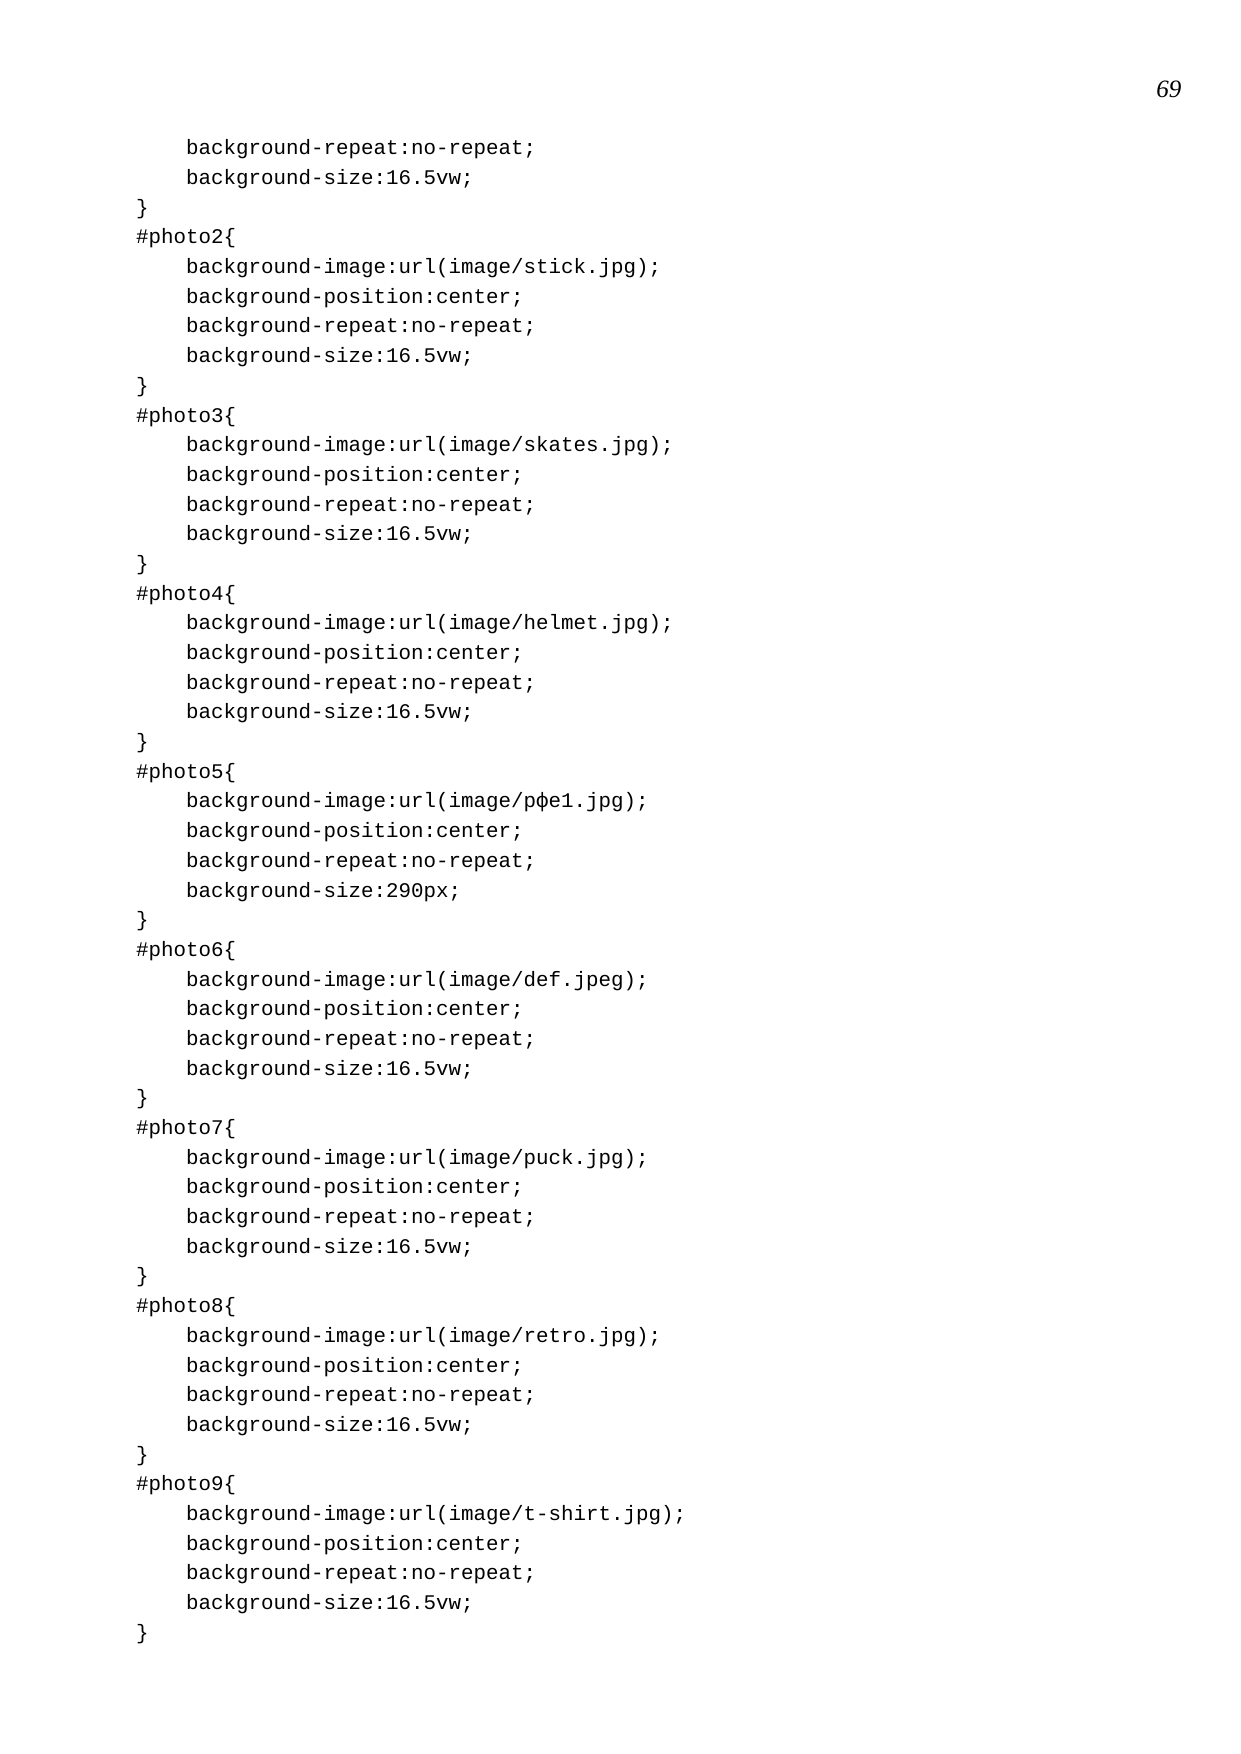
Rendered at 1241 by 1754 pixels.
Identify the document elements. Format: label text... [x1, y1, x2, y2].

text background-size:290px; [136, 873, 1181, 903]
text background-size:16.5vw; [136, 161, 1181, 191]
text background-size:16.5vw; [136, 695, 1181, 725]
text background-repeat:no-repeat; [136, 1556, 1181, 1586]
text #photo3{ [136, 398, 1181, 428]
text background-repeat:no-repeat; [136, 1378, 1181, 1408]
text background-size:16.5vw; [136, 1052, 1181, 1081]
text background-image:url(image/helmet.jpg); [136, 606, 1181, 636]
text background-repeat:no-repeat; [136, 131, 1181, 161]
text background-image:url(image/def.jpeg); [136, 963, 1181, 992]
text background-size:16.5vw; [136, 1408, 1181, 1438]
text background-position:center; [136, 636, 1181, 666]
text #photo7{ [136, 1111, 1181, 1141]
text background-image:url(image/retro.jpg); [136, 1319, 1181, 1348]
text #photo9{ [136, 1467, 1181, 1497]
text background-size:16.5vw; [136, 517, 1181, 547]
text background-position:center; [136, 1527, 1181, 1556]
text background-image:url(image/puck.jpg); [136, 1141, 1181, 1170]
text #photo2{ [136, 220, 1181, 250]
text background-image:url(image/skates.jpg); [136, 428, 1181, 458]
text } [136, 725, 1181, 755]
text #photo8{ [136, 1289, 1181, 1319]
text #photo6{ [136, 933, 1181, 963]
text } [136, 1081, 1181, 1111]
text background-position:center; [136, 992, 1181, 1022]
text background-repeat:no-repeat; [136, 1200, 1181, 1230]
text background-position:center; [136, 1170, 1181, 1200]
text } [136, 1438, 1181, 1467]
text #photo5{ [136, 755, 1181, 784]
text background-position:center; [136, 458, 1181, 488]
text background-repeat:no-repeat; [136, 488, 1181, 517]
text background-repeat:no-repeat; [136, 1022, 1181, 1052]
text background-position:center; [136, 814, 1181, 844]
text background-image:url(image/stick.jpg); [136, 250, 1181, 280]
text } [136, 1259, 1181, 1289]
text background-image:url(image/рфе1.jpg); [136, 784, 1181, 814]
text background-position:center; [136, 280, 1181, 309]
text background-size:16.5vw; [136, 1230, 1181, 1259]
text } [136, 369, 1181, 398]
text background-size:16.5vw; [136, 339, 1181, 369]
text background-repeat:no-repeat; [136, 844, 1181, 873]
text } [136, 547, 1181, 577]
text background-repeat:no-repeat; [136, 666, 1181, 695]
text background-image:url(image/t-shirt.jpg); [136, 1497, 1181, 1527]
text } [136, 1616, 1181, 1645]
text background-repeat:no-repeat; [136, 309, 1181, 339]
text background-position:center; [136, 1348, 1181, 1378]
text #photo4{ [136, 577, 1181, 606]
text } [136, 191, 1181, 220]
text background-size:16.5vw; [136, 1586, 1181, 1616]
text } [136, 903, 1181, 933]
